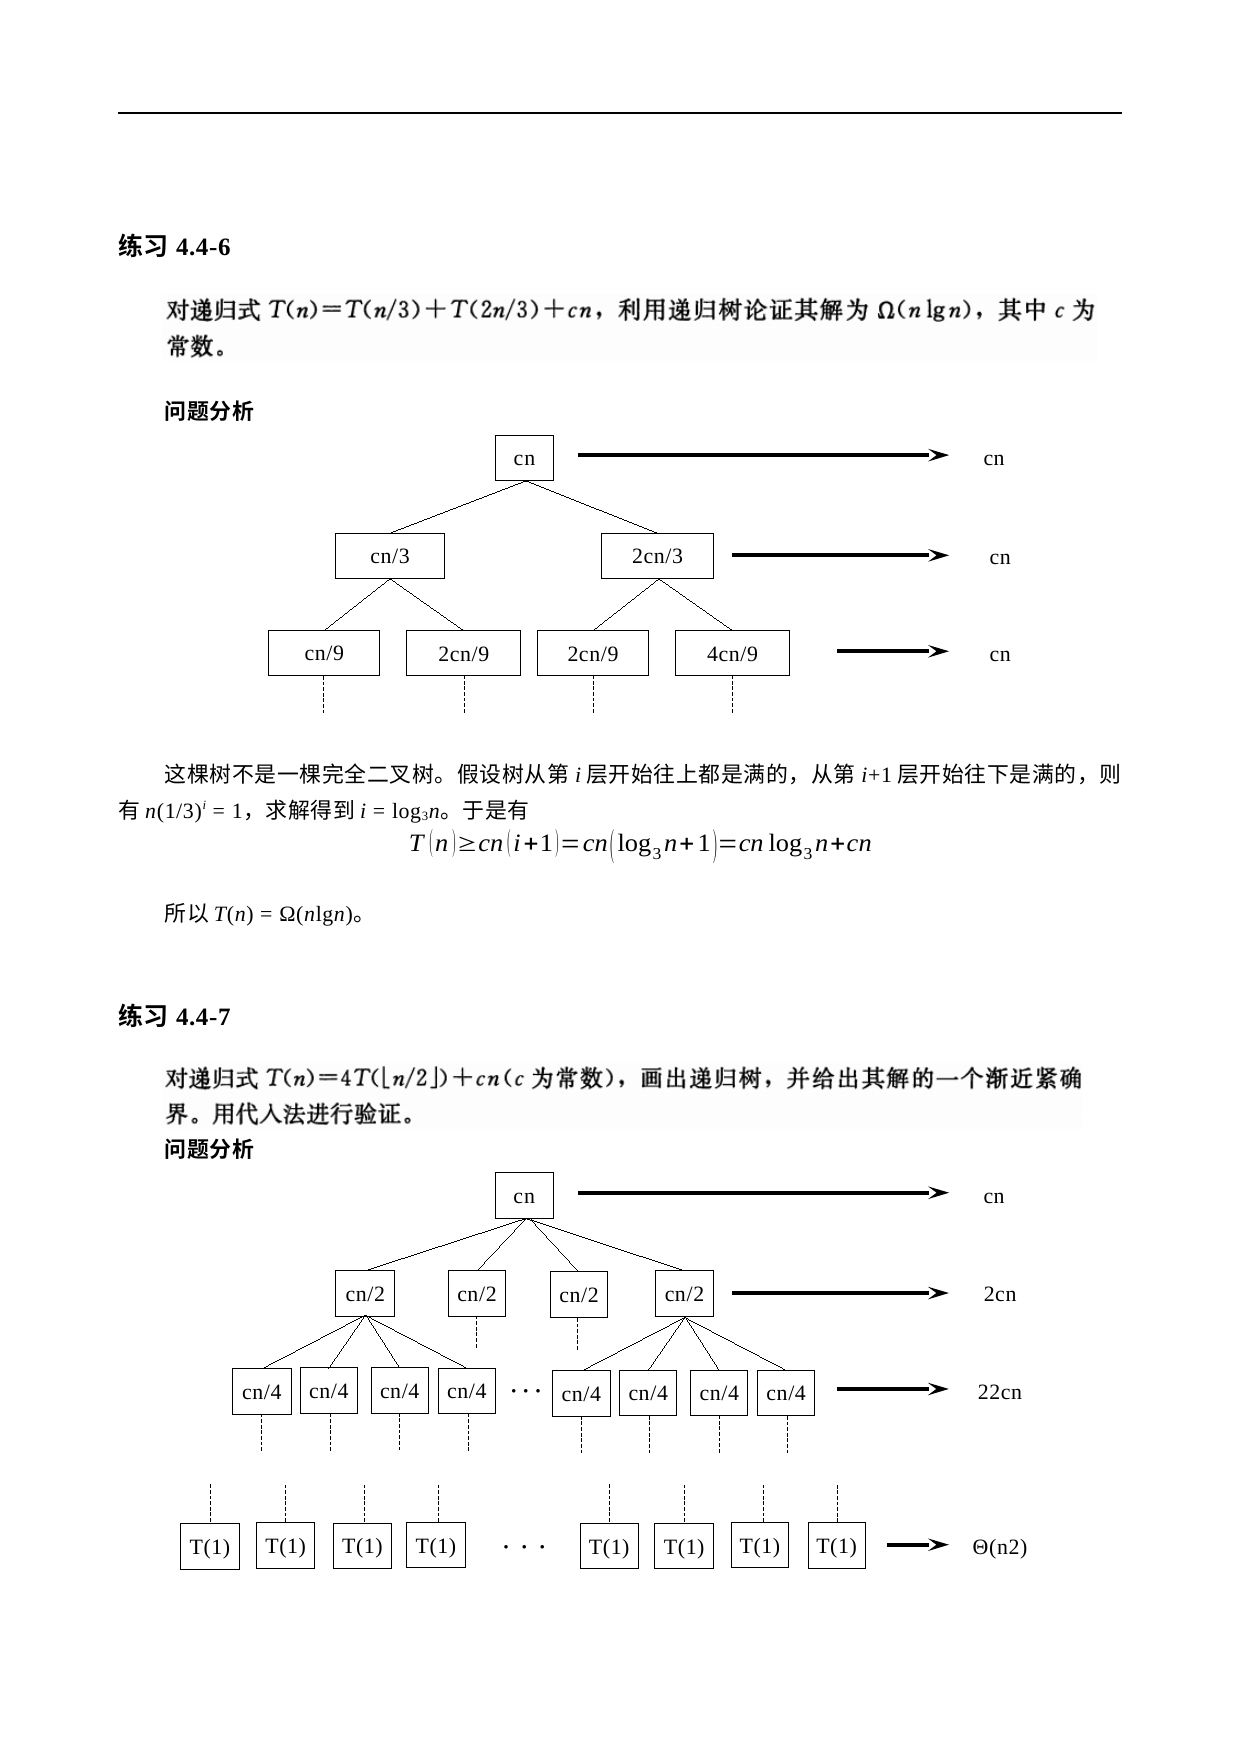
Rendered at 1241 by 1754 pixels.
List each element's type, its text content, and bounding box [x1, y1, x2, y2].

text 这棵树不是一棵完全二叉树。假设树从第i层开始往上都是满的，从第i+1层开始往下是满的，则有n(1/3)i = 1，求解得到i = log3n。于是有 [118, 757, 1122, 825]
text 问题分析 [118, 1131, 1122, 1164]
text 问题分析 [118, 393, 1122, 426]
picture [161, 293, 1098, 361]
picture [161, 1063, 1083, 1129]
subtitle 练习 4.4-6 [118, 212, 1122, 277]
subtitle 练习 4.4-7 [118, 982, 1122, 1047]
text 所以T(n) = Ω(nlgn)。 [118, 896, 1122, 928]
